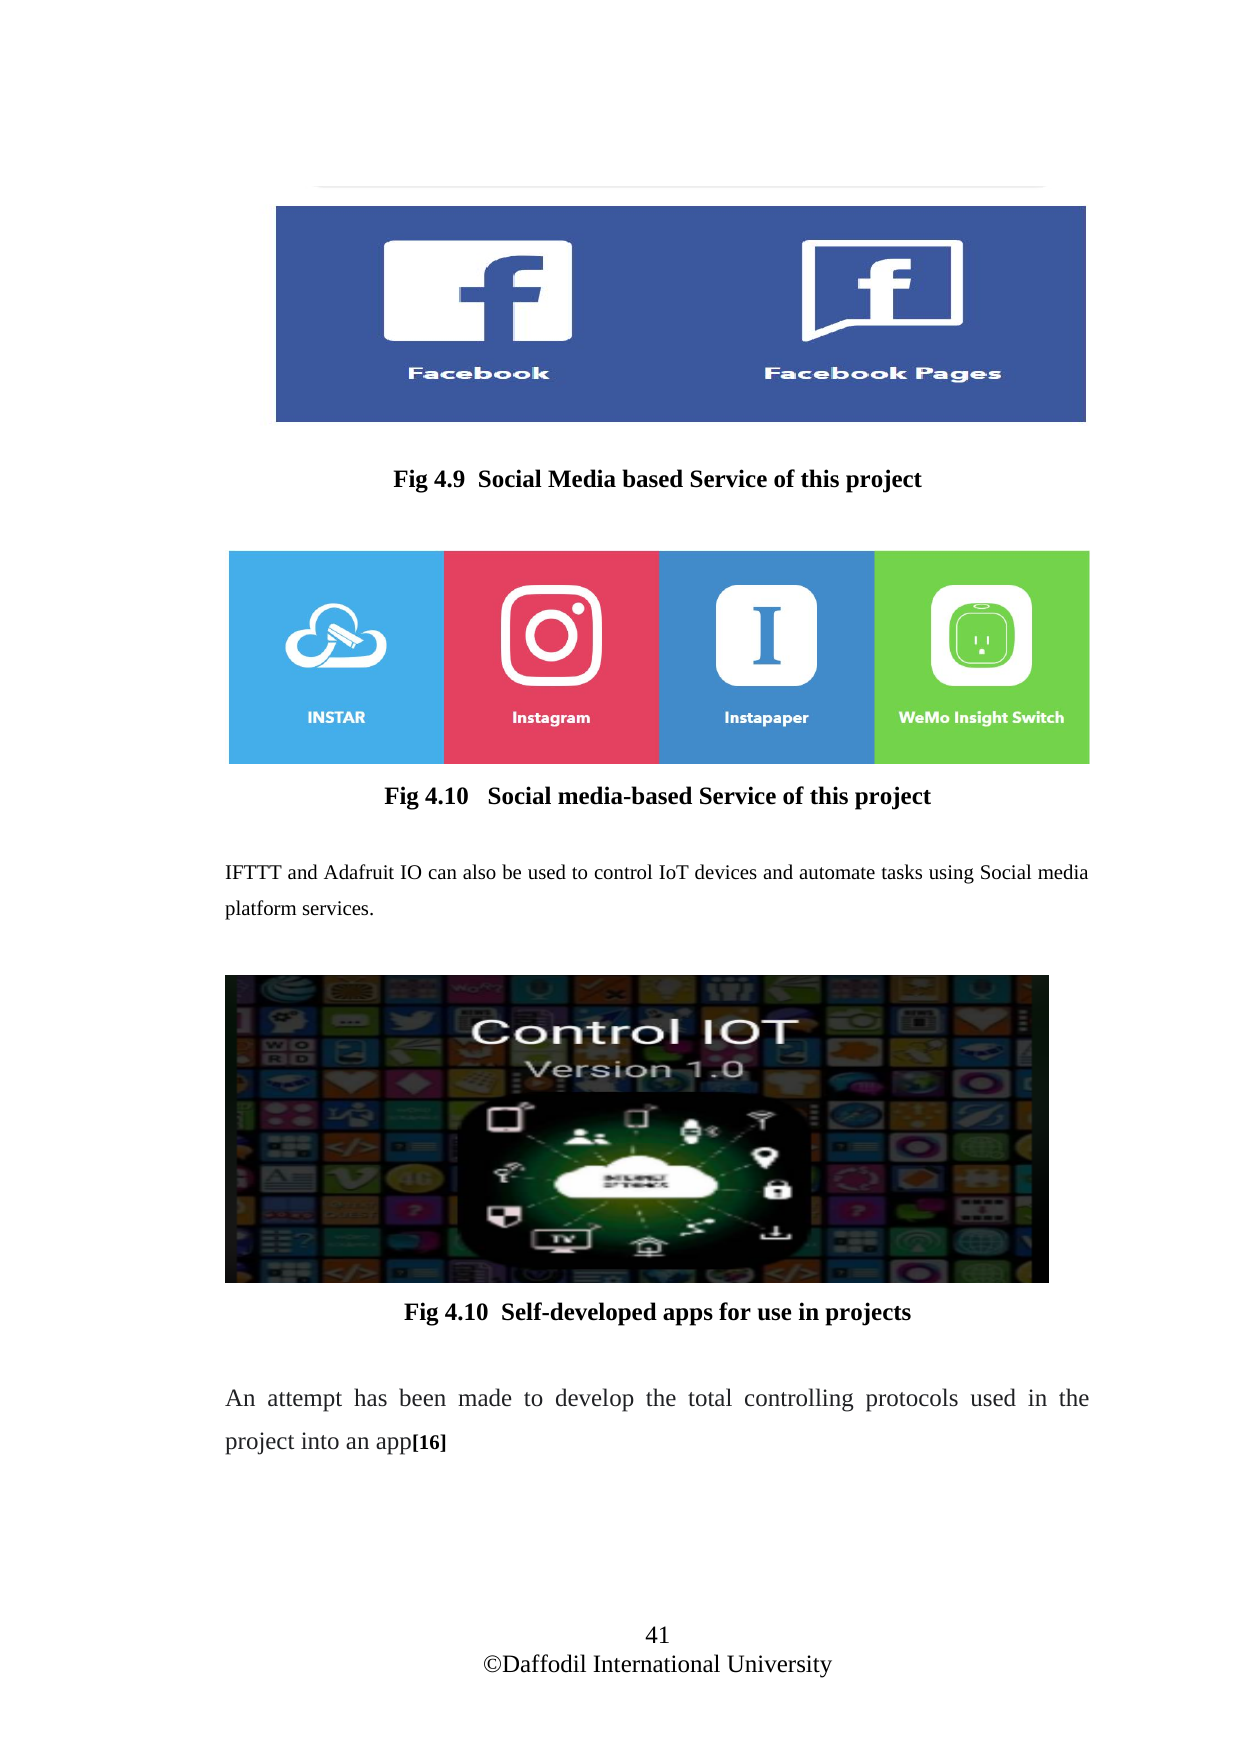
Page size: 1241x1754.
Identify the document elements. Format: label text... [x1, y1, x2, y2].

picture [225, 550, 1091, 764]
subtitle IFTTT and Adafruit IO can also be used to control IoT devices and automate tasks using Social media platform services. [225, 860, 1090, 920]
picture [225, 186, 1122, 450]
subtitle Fig 4.10 Social media-based Service of this project [225, 781, 1090, 809]
subtitle Fig 4.10 Self-developed apps for use in projects [225, 1297, 1090, 1326]
picture [225, 975, 1049, 1283]
subtitle An attempt has been made to develop the total controlling protocols used in the project into an app[16] [225, 1383, 1090, 1455]
subtitle Fig 4.9 Social Media based Service of this project [225, 450, 1090, 493]
